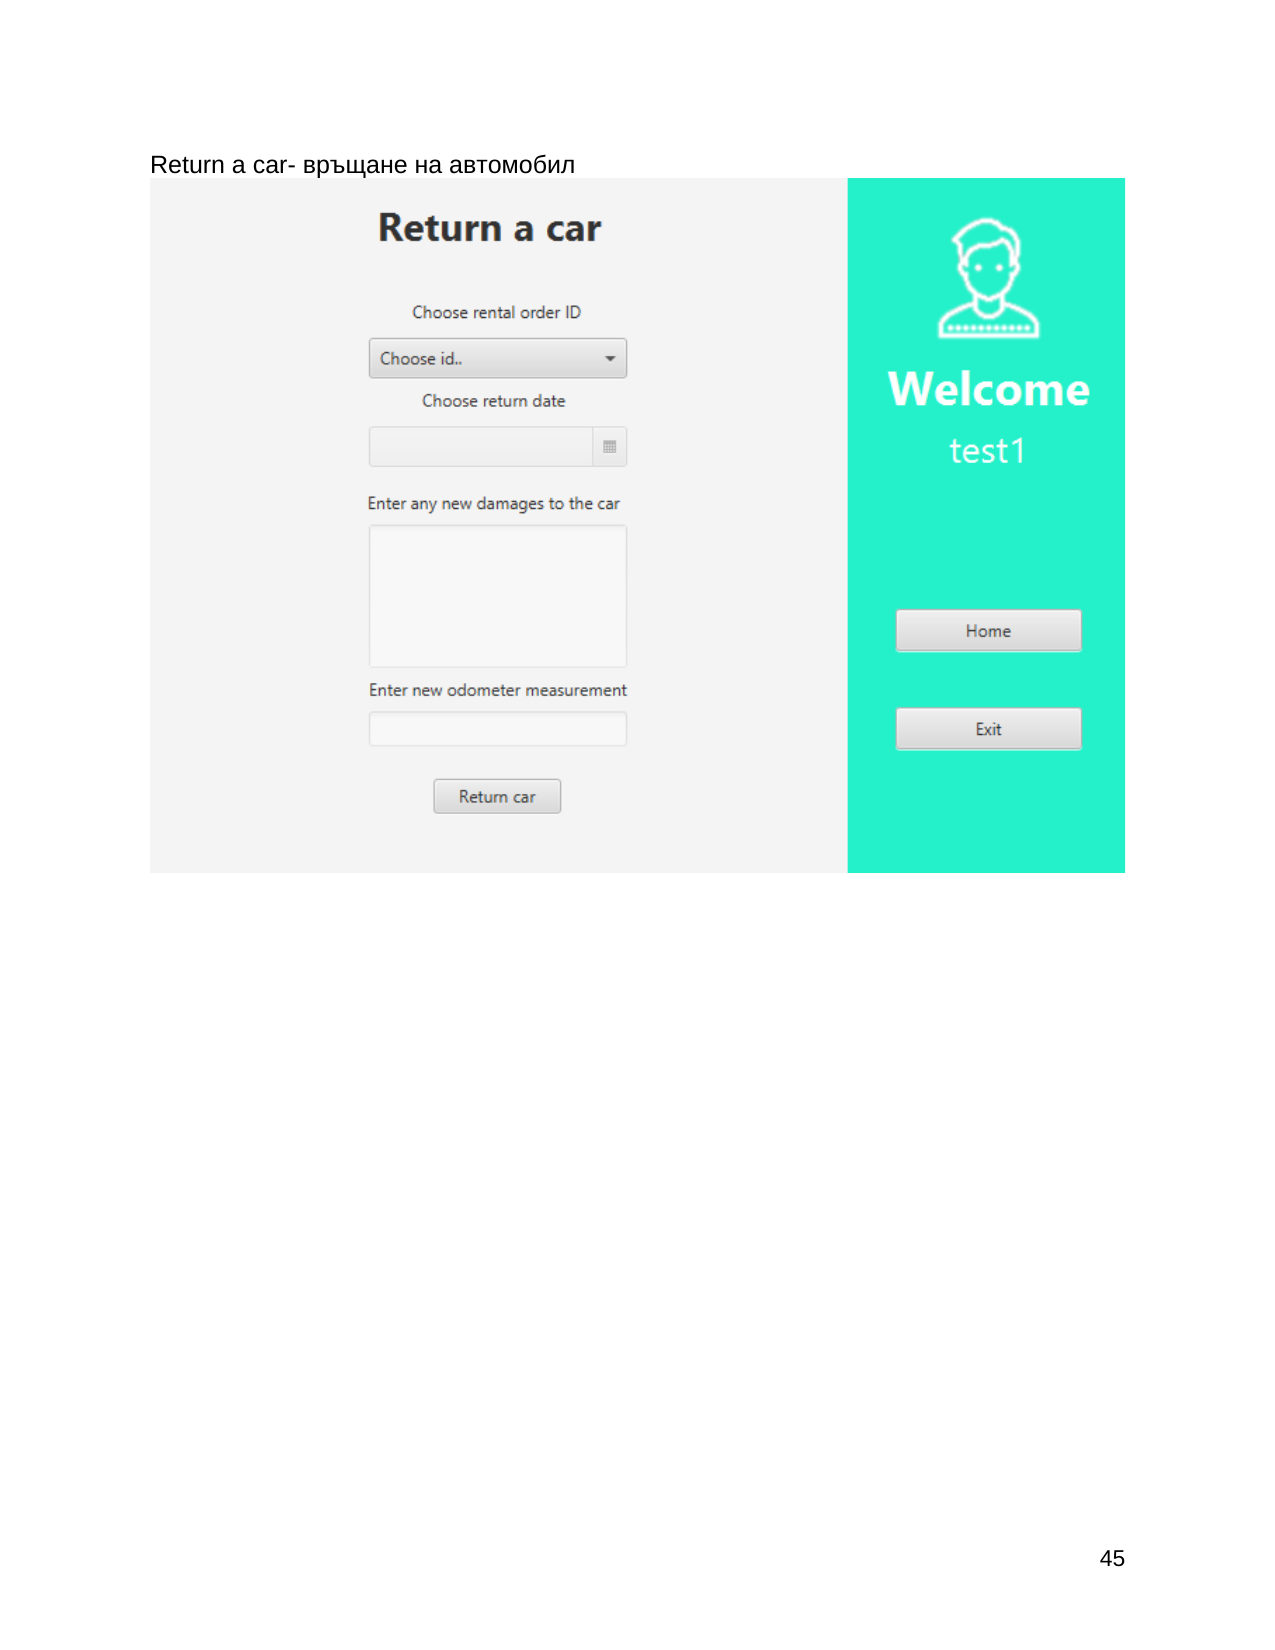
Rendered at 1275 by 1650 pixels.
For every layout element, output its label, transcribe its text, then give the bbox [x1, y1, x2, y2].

picture [150, 178, 1125, 873]
text Return a car- връщане на автомобил [150, 150, 1125, 178]
